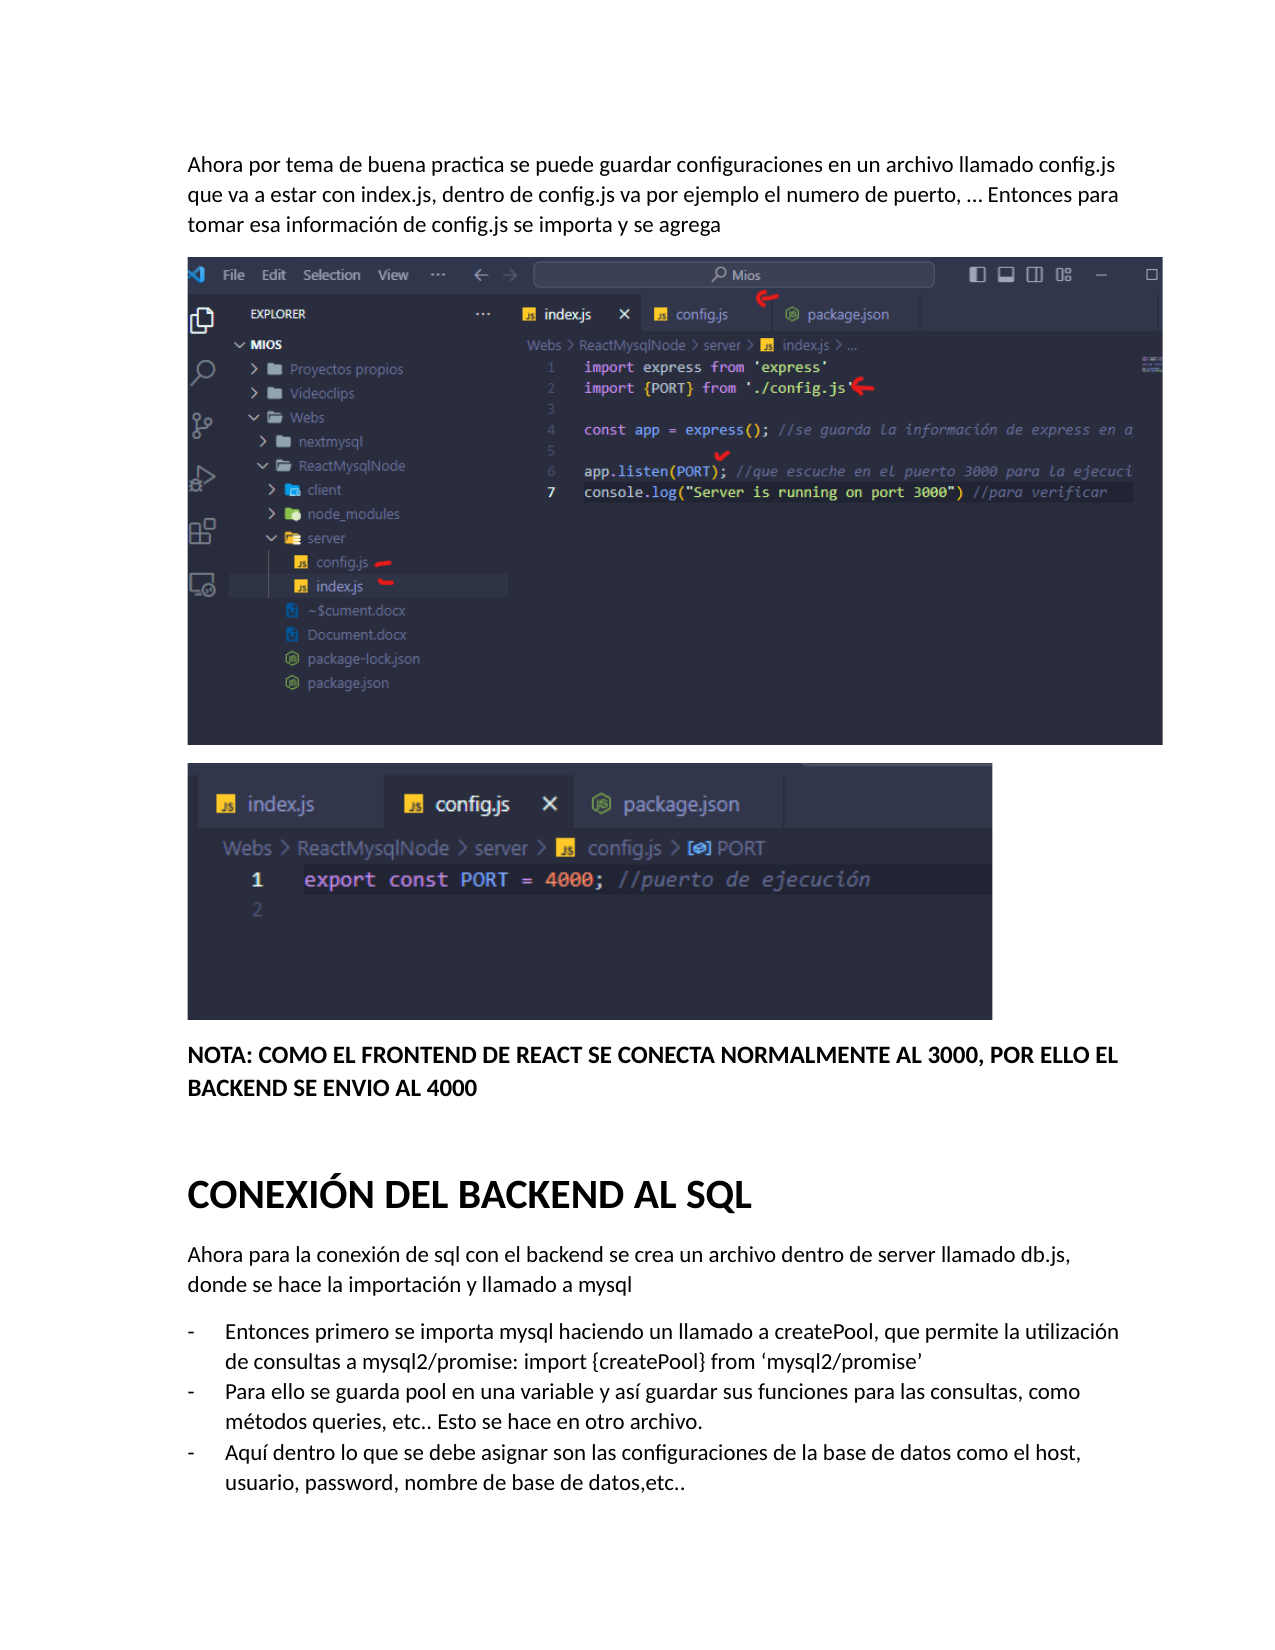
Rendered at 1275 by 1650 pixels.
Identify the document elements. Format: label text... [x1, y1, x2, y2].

text Ahora por tema de buena practica se puede guardar configuraciones en un archivo llamado config.js que va a estar con index.js, dentro de config.js va por ejemplo el numero de puerto, … Entonces para tomar esa información de config.js se importa y se agrega [187, 150, 1125, 238]
list Para ello se guarda pool en una variable y así guardar sus funciones para las consultas, como métodos queries, etc.. Esto se hace en otro archivo. [187, 1377, 1125, 1435]
text CONEXIÓN DEL BACKEND AL SQL [187, 1168, 1125, 1219]
text NOTA: COMO EL FRONTEND DE REACT SE CONECTA NORMALMENTE AL 3000, POR ELLO EL BACKEND SE ENVIO AL 4000 [187, 1039, 1125, 1102]
picture [187, 257, 1163, 745]
list Entonces primero se importa mysql haciendo un llamado a createPool, que permite la utilización de consultas a mysql2/promise: import {createPool} from ‘mysql2/promise’ [187, 1317, 1125, 1375]
picture [187, 763, 993, 1020]
list Aquí dentro lo que se debe asignar son las configuraciones de la base de datos como el host, usuario, password, nombre de base de datos,etc.. [187, 1438, 1125, 1496]
text Ahora para la conexión de sql con el backend se crea un archivo dentro de server llamado db.js, donde se hace la importación y llamado a mysql [187, 1240, 1125, 1298]
